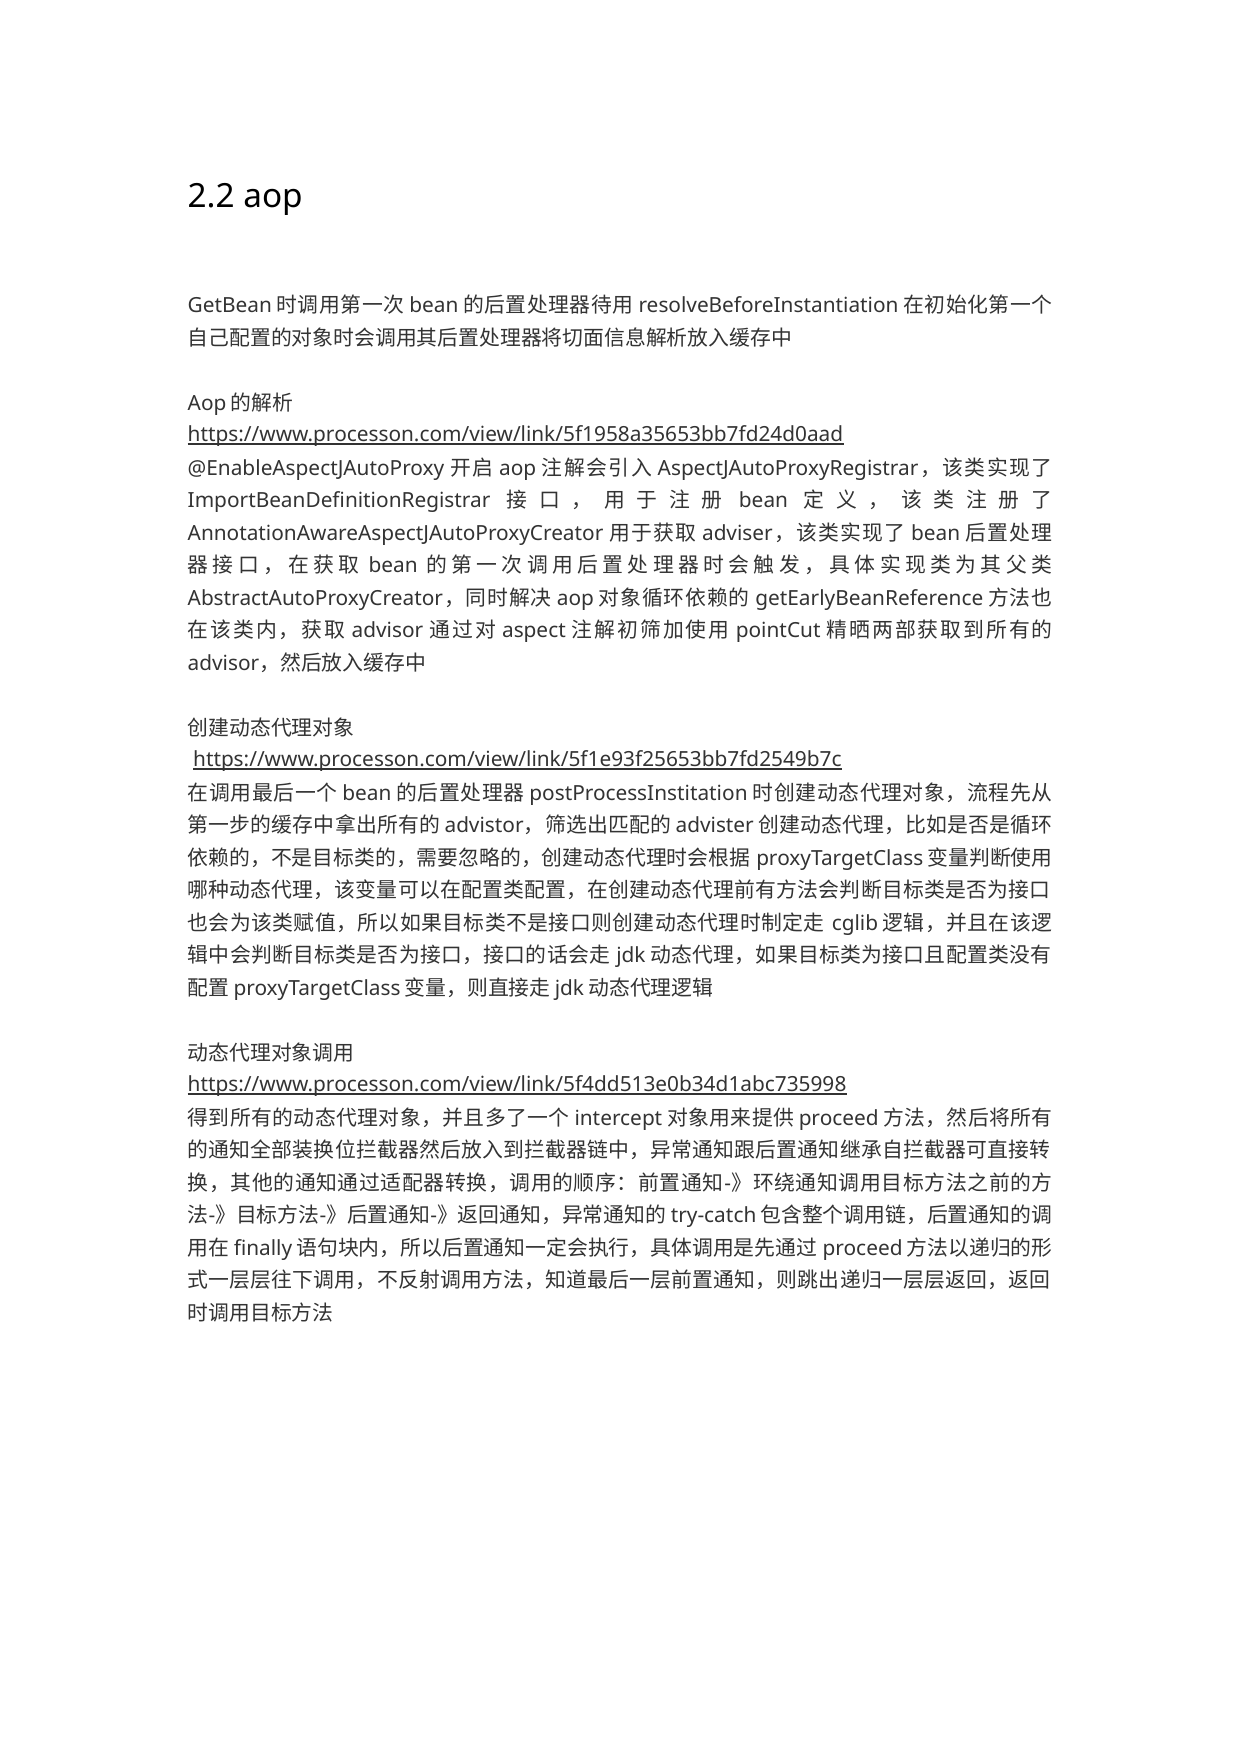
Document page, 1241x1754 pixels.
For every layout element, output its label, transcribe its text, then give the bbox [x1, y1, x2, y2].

text https://www.processon.com/view/link/5f1e93f25653bb7fd2549b7c [187, 742, 1053, 775]
text @EnableAspectJAutoProxy开启aop注解会引入AspectJAutoProxyRegistrar，该类实现了ImportBeanDefinitionRegistrar接口，用于注册bean定义，该类注册了AnnotationAwareAspectJAutoProxyCreator用于获取adviser，该类实现了bean后置处理器接口，在获取bean的第一次调用后置处理器时会触发，具体实现类为其父类AbstractAutoProxyCreator，同时解决aop对象循环依赖的getEarlyBeanReference方法也在该类内，获取advisor通过对aspect注解初筛加使用pointCut精晒两部获取到所有的advisor，然后放入缓存中 [187, 540, 1053, 677]
text 动态代理对象调用 [187, 1035, 1053, 1067]
text 创建动态代理对象 [187, 710, 1053, 742]
text https://www.processon.com/view/link/5f4dd513e0b34d1abc735998 [187, 1067, 1053, 1100]
text 在调用最后一个bean的后置处理器postProcessInstitation时创建动态代理对象，流程先从第一步的缓存中拿出所有的advistor，筛选出匹配的advister创建动态代理，比如是否是循环依赖的，不是目标类的，需要忽略的，创建动态代理时会根据proxyTargetClass变量判断使用哪种动态代理，该变量可以在配置类配置，在创建动态代理前有方法会判断目标类是否为接口也会为该类赋值，所以如果目标类不是接口则创建动态代理时制定走cglib逻辑，并且在该逻辑中会判断目标类是否为接口，接口的话会走jdk动态代理，如果目标类为接口且配置类没有配置proxyTargetClass变量，则直接走jdk动态代理逻辑 [187, 775, 1053, 1002]
text GetBean时调用第一次bean的后置处理器待用resolveBeforeInstantiation在初始化第一个自己配置的对象时会调用其后置处理器将切面信息解析放入缓存中 [187, 287, 1053, 352]
text @EnableAspectJAutoProxy开启aop注解会引入AspectJAutoProxyRegistrar，该类实现了ImportBeanDefinitionRegistrar接口，用于注册bean定义，该类注册了AnnotationAwareAspectJAutoProxyCreator用于获取adviser，该类实现了bean后置处理器接口，在获取bean的第一次调用后置处理器时会触发，具体实现类为其父类AbstractAutoProxyCreator，同时解决aop对象循环依赖的getEarlyBeanReference方法也在该类内，获取advisor通过对aspect注解初筛加使用pointCut精晒两部获取到所有的advisor，然后放入缓存中 [187, 450, 1053, 539]
subtitle 2.2 aop [187, 162, 1053, 227]
text 得到所有的动态代理对象，并且多了一个intercept对象用来提供proceed方法，然后将所有的通知全部装换位拦截器然后放入到拦截器链中，异常通知跟后置通知继承自拦截器可直接转换，其他的通知通过适配器转换，调用的顺序：前置通知-》环绕通知调用目标方法之前的方法-》目标方法-》后置通知-》返回通知，异常通知的try-catch包含整个调用链，后置通知的调用在finally语句块内，所以后置通知一定会执行，具体调用是先通过proceed方法以递归的形式一层层往下调用，不反射调用方法，知道最后一层前置通知，则跳出递归一层层返回，返回时调用目标方法 [187, 1100, 1053, 1327]
text https://www.processon.com/view/link/5f1958a35653bb7fd24d0aad [187, 417, 1053, 450]
text Aop的解析 [187, 385, 1053, 417]
